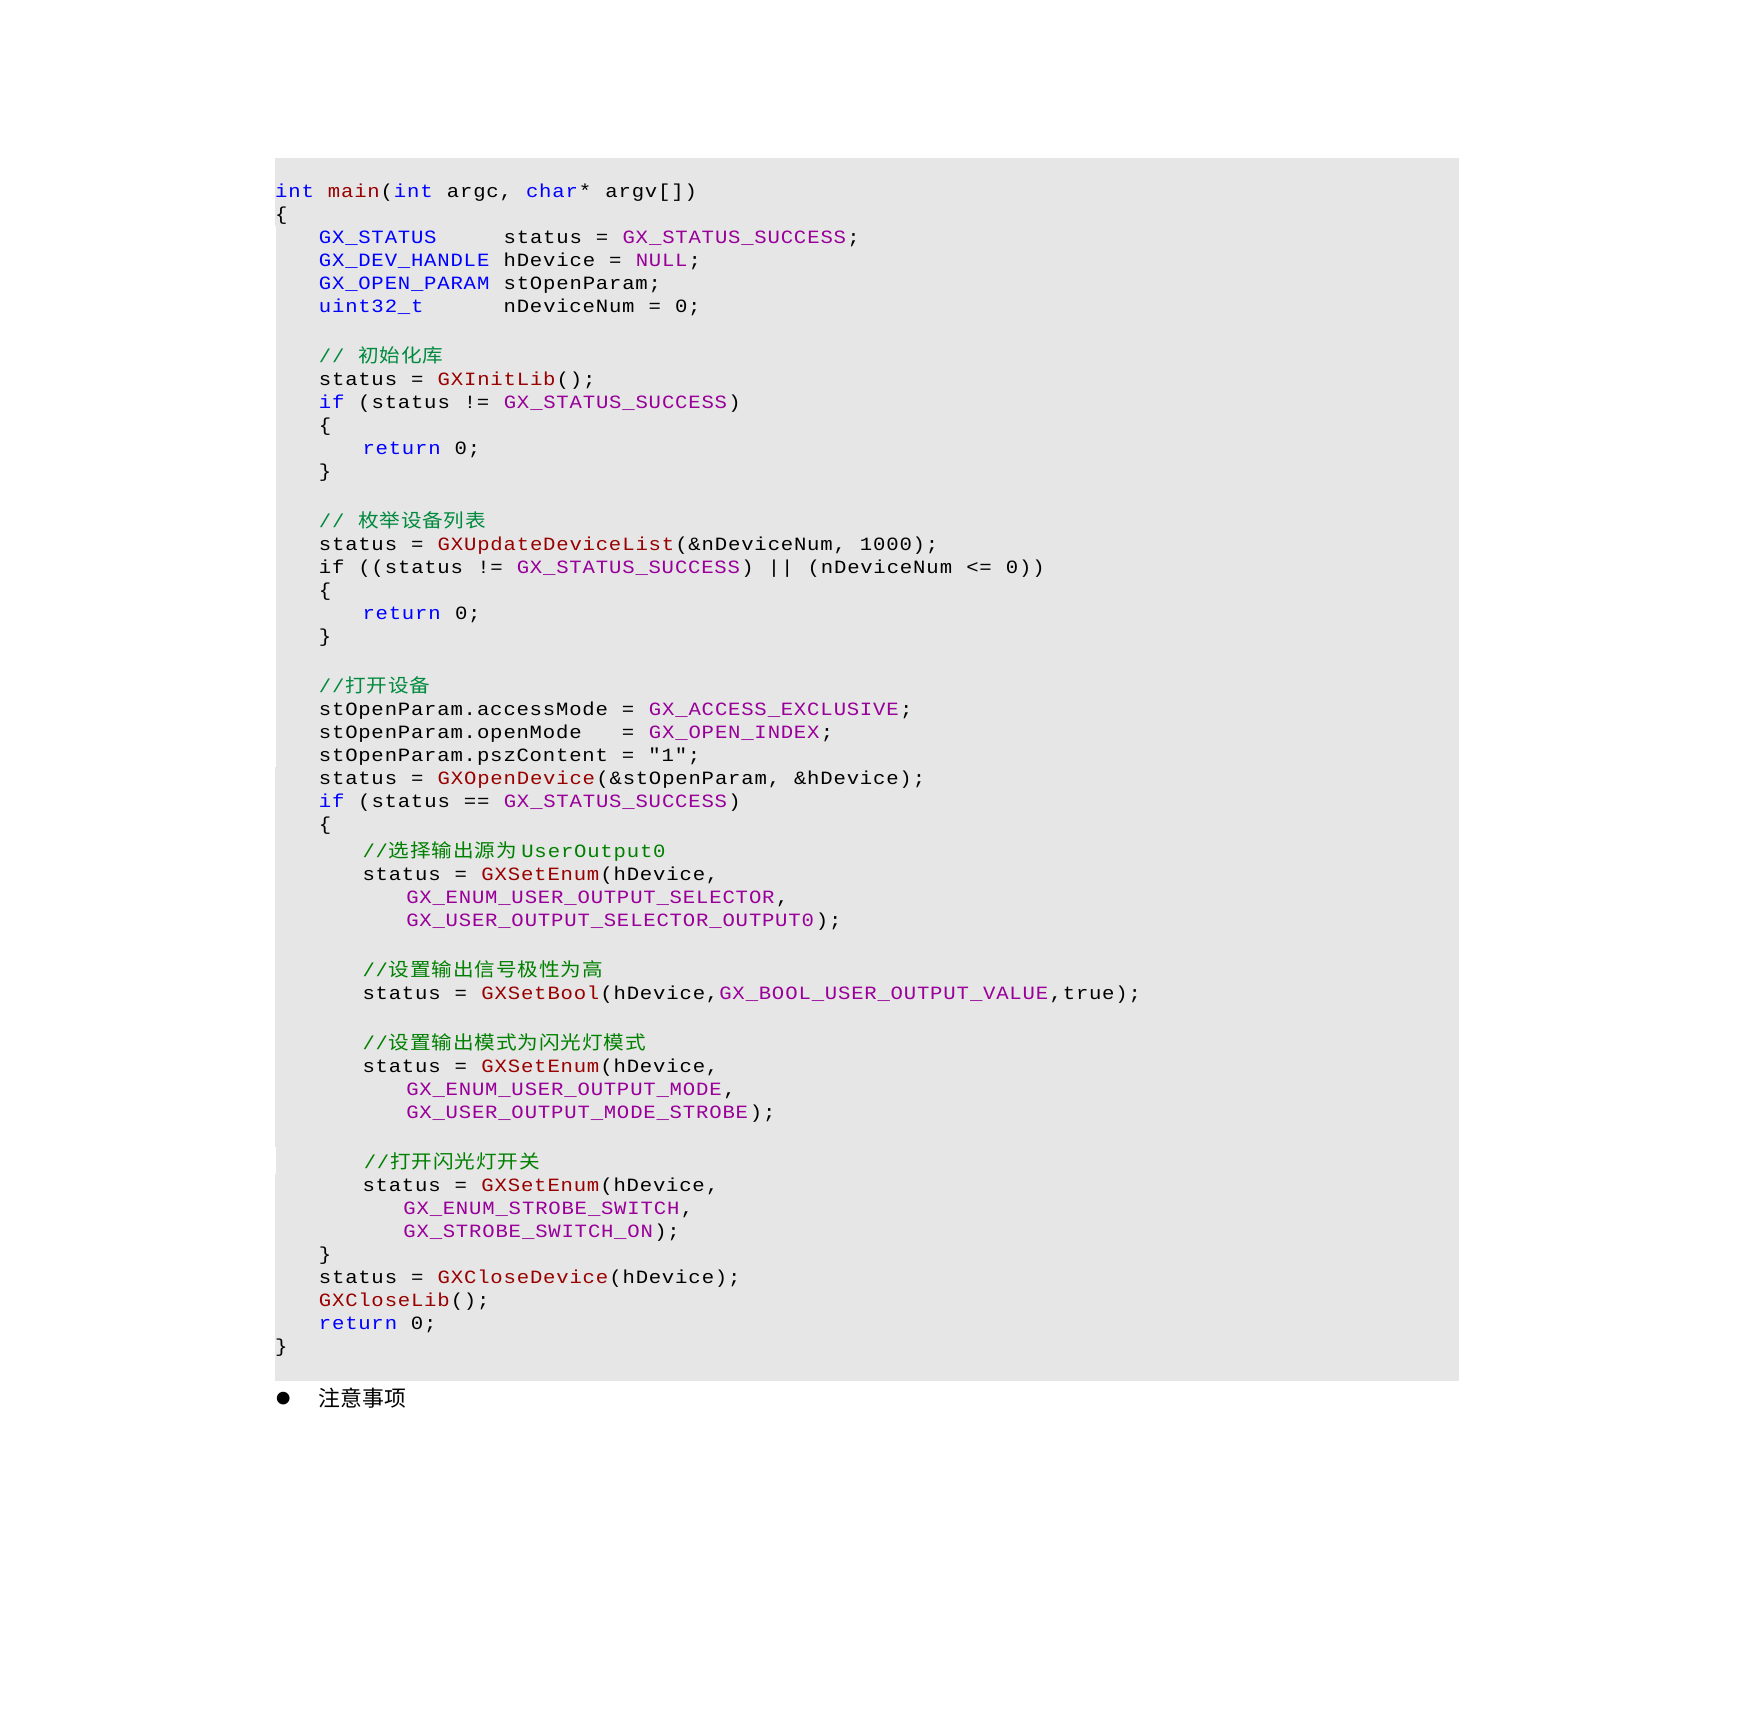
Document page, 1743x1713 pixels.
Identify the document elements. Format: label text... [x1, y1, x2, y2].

text { [276, 414, 1459, 437]
text } [276, 625, 1459, 648]
text GX_USER_OUTPUT_MODE_STROBE); [275, 1101, 1459, 1124]
text status = GXInitLib(); [276, 368, 1459, 391]
text GX_USER_OUTPUT_SELECTOR_OUTPUT0); [275, 909, 1459, 932]
text status = GXSetEnum(hDevice, [275, 1174, 1459, 1197]
text GX_OPEN_PARAM stOpenParam; [276, 272, 1459, 295]
text GX_ENUM_USER_OUTPUT_MODE, [275, 1078, 1459, 1101]
text status = GXSetBool(hDevice,GX_BOOL_USER_OUTPUT_VALUE,true); [275, 982, 1459, 1005]
text { [275, 203, 1459, 226]
text // 初始化库 [276, 341, 1459, 368]
text if (status != GX_STATUS_SUCCESS) [276, 391, 1459, 414]
text GX_ENUM_STROBE_SWITCH, [275, 1197, 1459, 1220]
text } [275, 1243, 1459, 1266]
text return 0; [276, 602, 1459, 625]
text } [276, 460, 1459, 483]
text GX_STROBE_SWITCH_ON); [275, 1220, 1459, 1243]
text //选择输出源为UserOutput0 [275, 836, 1459, 863]
text return 0; [276, 437, 1459, 460]
text GX_DEV_HANDLE hDevice = NULL; [276, 249, 1459, 272]
text } [275, 1335, 1459, 1358]
text int main(int argc, char* argv[]) [275, 181, 1459, 203]
text //设置输出模式为闪光灯模式 [275, 1028, 1459, 1055]
text GXCloseLib(); [275, 1289, 1459, 1312]
text if (status == GX_STATUS_SUCCESS) [275, 790, 1459, 813]
text status = GXSetEnum(hDevice, [275, 1055, 1459, 1078]
text //设置输出信号极性为高 [275, 955, 1459, 982]
text status = GXSetEnum(hDevice, [275, 863, 1459, 886]
text stOpenParam.pszContent = "1"; [276, 744, 1459, 767]
text status = GXCloseDevice(hDevice); [275, 1266, 1459, 1289]
text stOpenParam.openMode = GX_OPEN_INDEX; [276, 721, 1459, 744]
text status = GXUpdateDeviceList(&nDeviceNum, 1000); [276, 533, 1459, 556]
text GX_STATUS status = GX_STATUS_SUCCESS; [276, 226, 1459, 249]
text GX_ENUM_USER_OUTPUT_SELECTOR, [275, 886, 1459, 909]
text // 枚举设备列表 [276, 506, 1459, 533]
text //打开设备 [276, 671, 1459, 698]
text stOpenParam.accessMode = GX_ACCESS_EXCLUSIVE; [276, 698, 1459, 721]
text if ((status != GX_STATUS_SUCCESS) || (nDeviceNum <= 0)) [276, 556, 1459, 579]
text { [275, 813, 1459, 836]
text return 0; [275, 1312, 1459, 1335]
text uint32_t nDeviceNum = 0; [276, 295, 1459, 318]
text //打开闪光灯开关 [276, 1147, 1459, 1174]
list 注意事项 [275, 1381, 1459, 1413]
text { [276, 579, 1459, 602]
text status = GXOpenDevice(&stOpenParam, &hDevice); [275, 767, 1459, 790]
